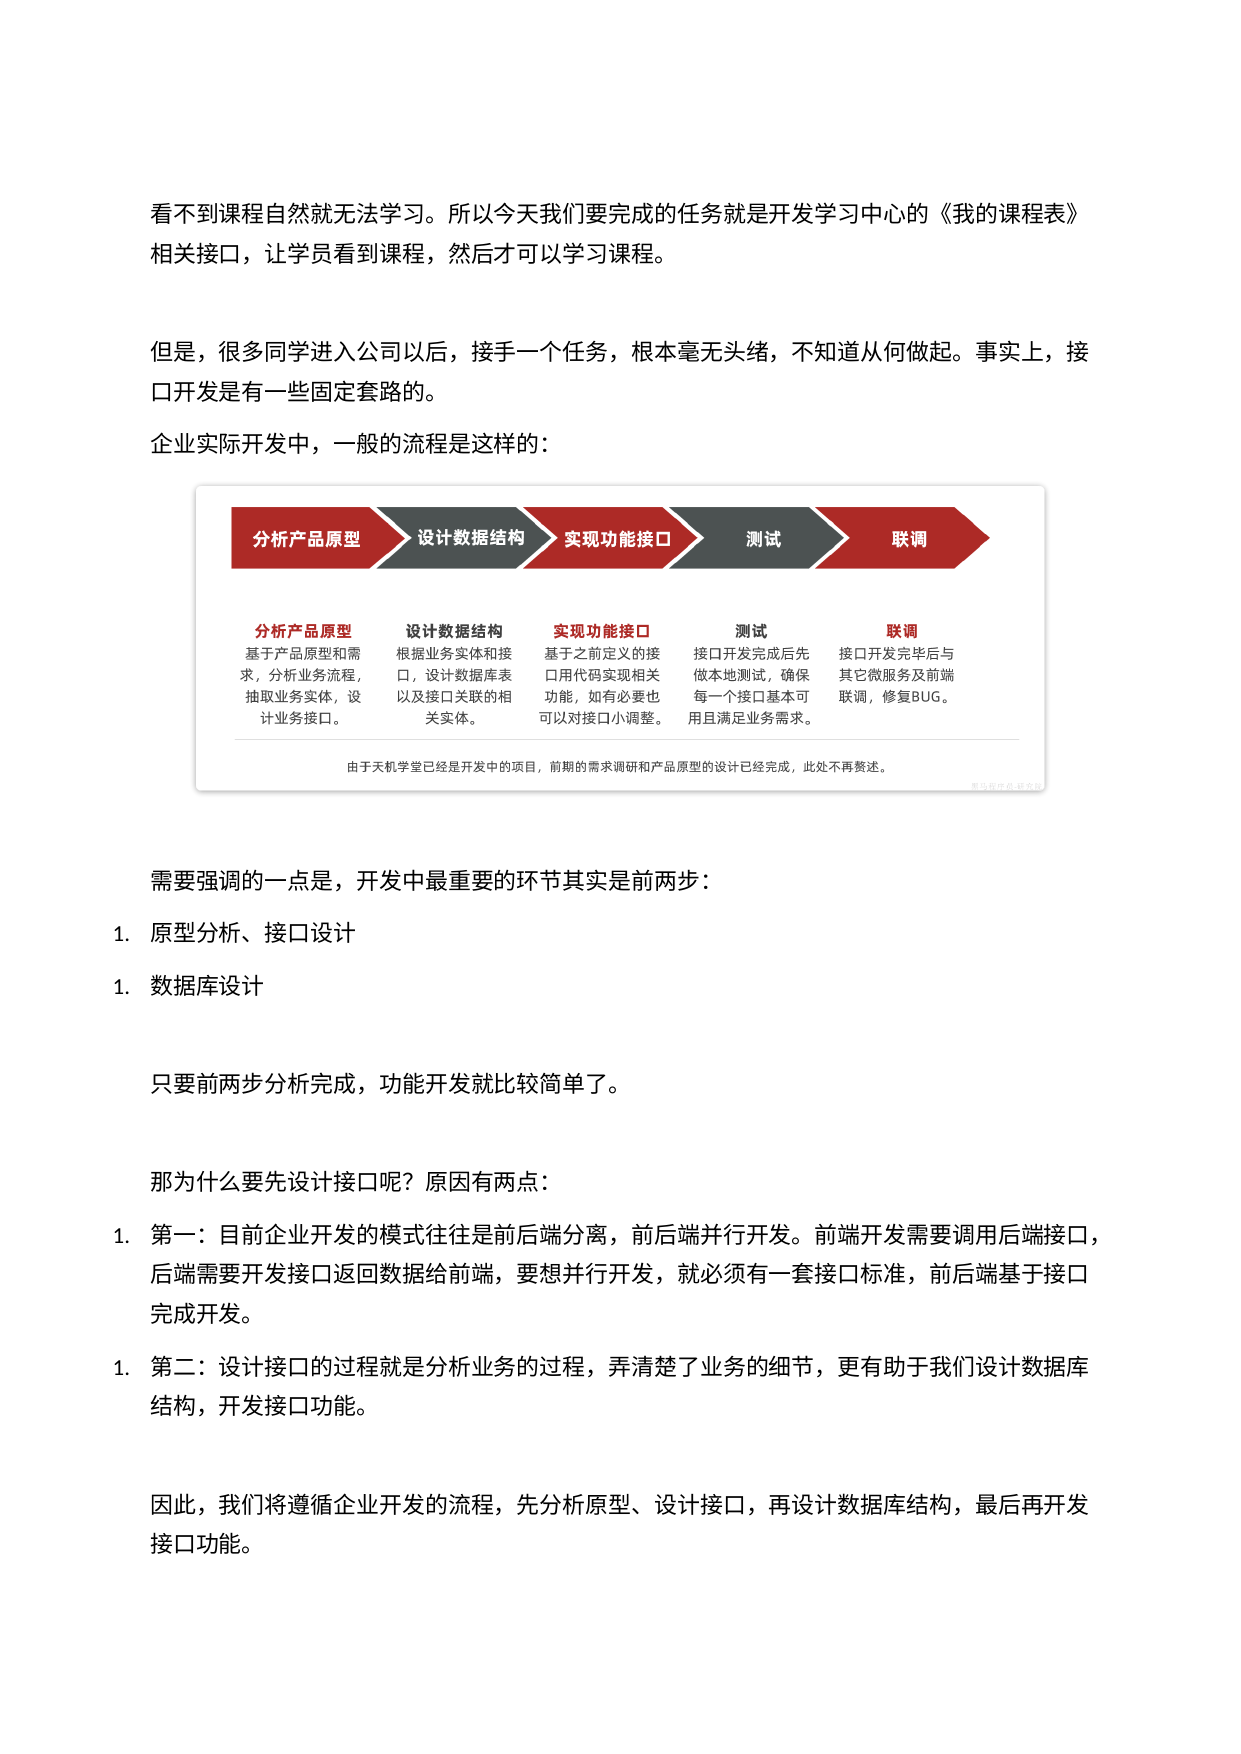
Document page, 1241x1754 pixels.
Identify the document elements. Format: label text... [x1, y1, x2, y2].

picture [188, 478, 1052, 799]
text 那为什么要先设计接口呢？原因有两点： [150, 1164, 1090, 1197]
text 看不到课程自然就无法学习。所以今天我们要完成的任务就是开发学习中心的《我的课程表》相关接口，让学员看到课程，然后才可以学习课程。 [150, 196, 1090, 269]
list 数据库设计 [112, 967, 1090, 1001]
text 需要强调的一点是，开发中最重要的环节其实是前两步： [150, 863, 1090, 896]
list 第二：设计接口的过程就是分析业务的过程，弄清楚了业务的细节，更有助于我们设计数据库结构，开发接口功能。 [112, 1348, 1090, 1421]
text 因此，我们将遵循企业开发的流程，先分析原型、设计接口，再设计数据库结构，最后再开发接口功能。 [150, 1486, 1090, 1559]
text 只要前两步分析完成，功能开发就比较简单了。 [150, 1066, 1090, 1099]
text 企业实际开发中，一般的流程是这样的： [150, 426, 1090, 459]
list 原型分析、接口设计 [112, 915, 1090, 948]
list 第一：目前企业开发的模式往往是前后端分离，前后端并行开发。前端开发需要调用后端接口，后端需要开发接口返回数据给前端，要想并行开发，就必须有一套接口标准，前后端基于接口完成开发。 [112, 1216, 1090, 1329]
text 但是，很多同学进入公司以后，接手一个任务，根本毫无头绪，不知道从何做起。事实上，接口开发是有一些固定套路的。 [150, 334, 1090, 407]
